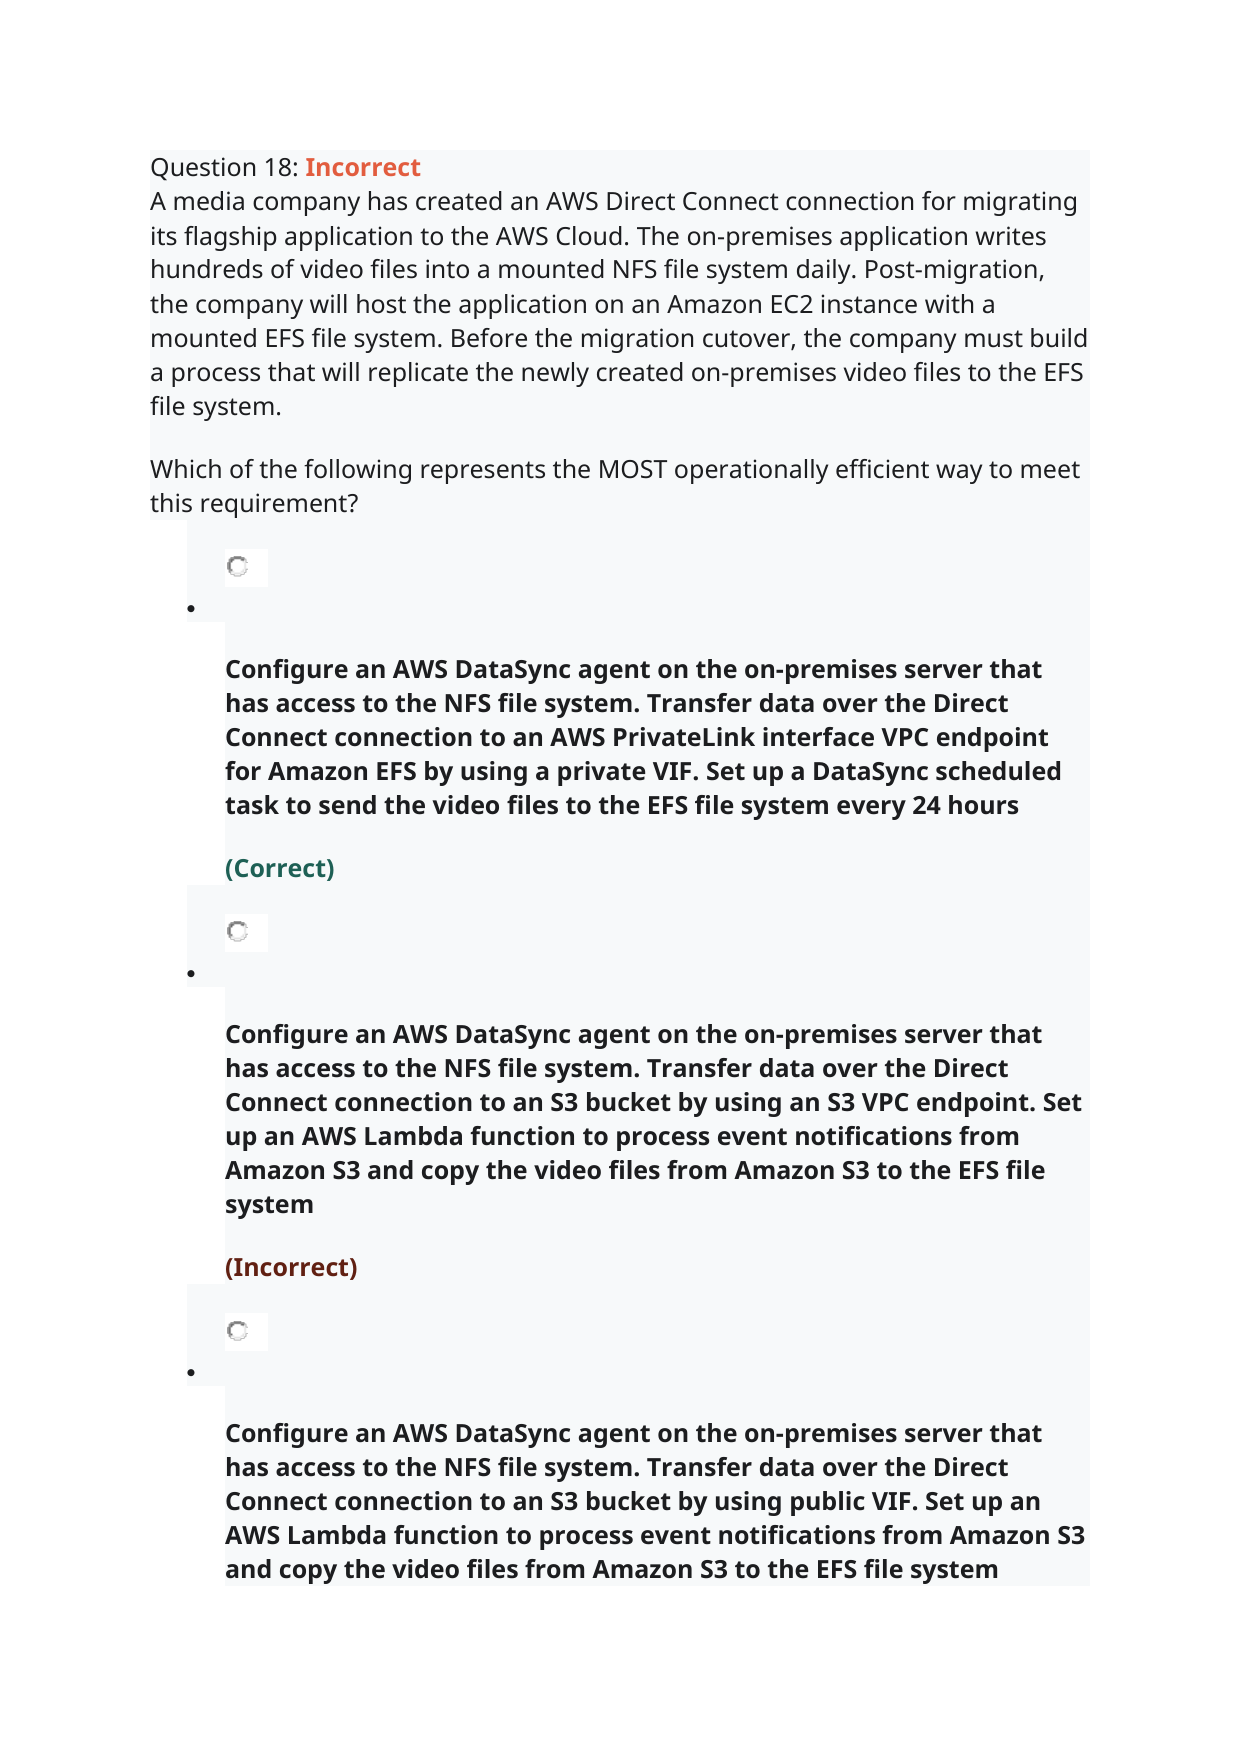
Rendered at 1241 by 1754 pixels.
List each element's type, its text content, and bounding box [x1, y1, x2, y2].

text Which of the following represents the MOST operationally efficient way to meet this requirement? [150, 452, 1090, 520]
text Question 18: Incorrect [150, 150, 1090, 184]
text Configure an AWS DataSync agent on the on-premises server that has access to the NFS file system. Transfer data over the Direct Connect connection to an AWS PrivateLink interface VPC endpoint for Amazon EFS by using a private VIF. Set up a DataSync scheduled task to send the video files to the EFS file system every 24 hours [225, 651, 1090, 822]
text Configure an AWS DataSync agent on the on-premises server that has access to the NFS file system. Transfer data over the Direct Connect connection to an S3 bucket by using public VIF. Set up an AWS Lambda function to process event notifications from Amazon S3 and copy the video files from Amazon S3 to the EFS file system [225, 1416, 1090, 1586]
text (Incorrect) [225, 1250, 1090, 1284]
text Configure an AWS DataSync agent on the on-premises server that has access to the NFS file system. Transfer data over the Direct Connect connection to an S3 bucket by using an S3 VPC endpoint. Set up an AWS Lambda function to process event notifications from Amazon S3 and copy the video files from Amazon S3 to the EFS file system [225, 1016, 1090, 1221]
text (Correct) [225, 851, 1090, 885]
text A media company has created an AWS Direct Connect connection for migrating its flagship application to the AWS Cloud. The on-premises application writes hundreds of video files into a mounted NFS file system daily. Post-migration, the company will host the application on an Amazon EC2 instance with a mounted EFS file system. Before the migration cutover, the company must build a process that will replicate the newly created on-premises video files to the EFS file system. [150, 184, 1090, 422]
